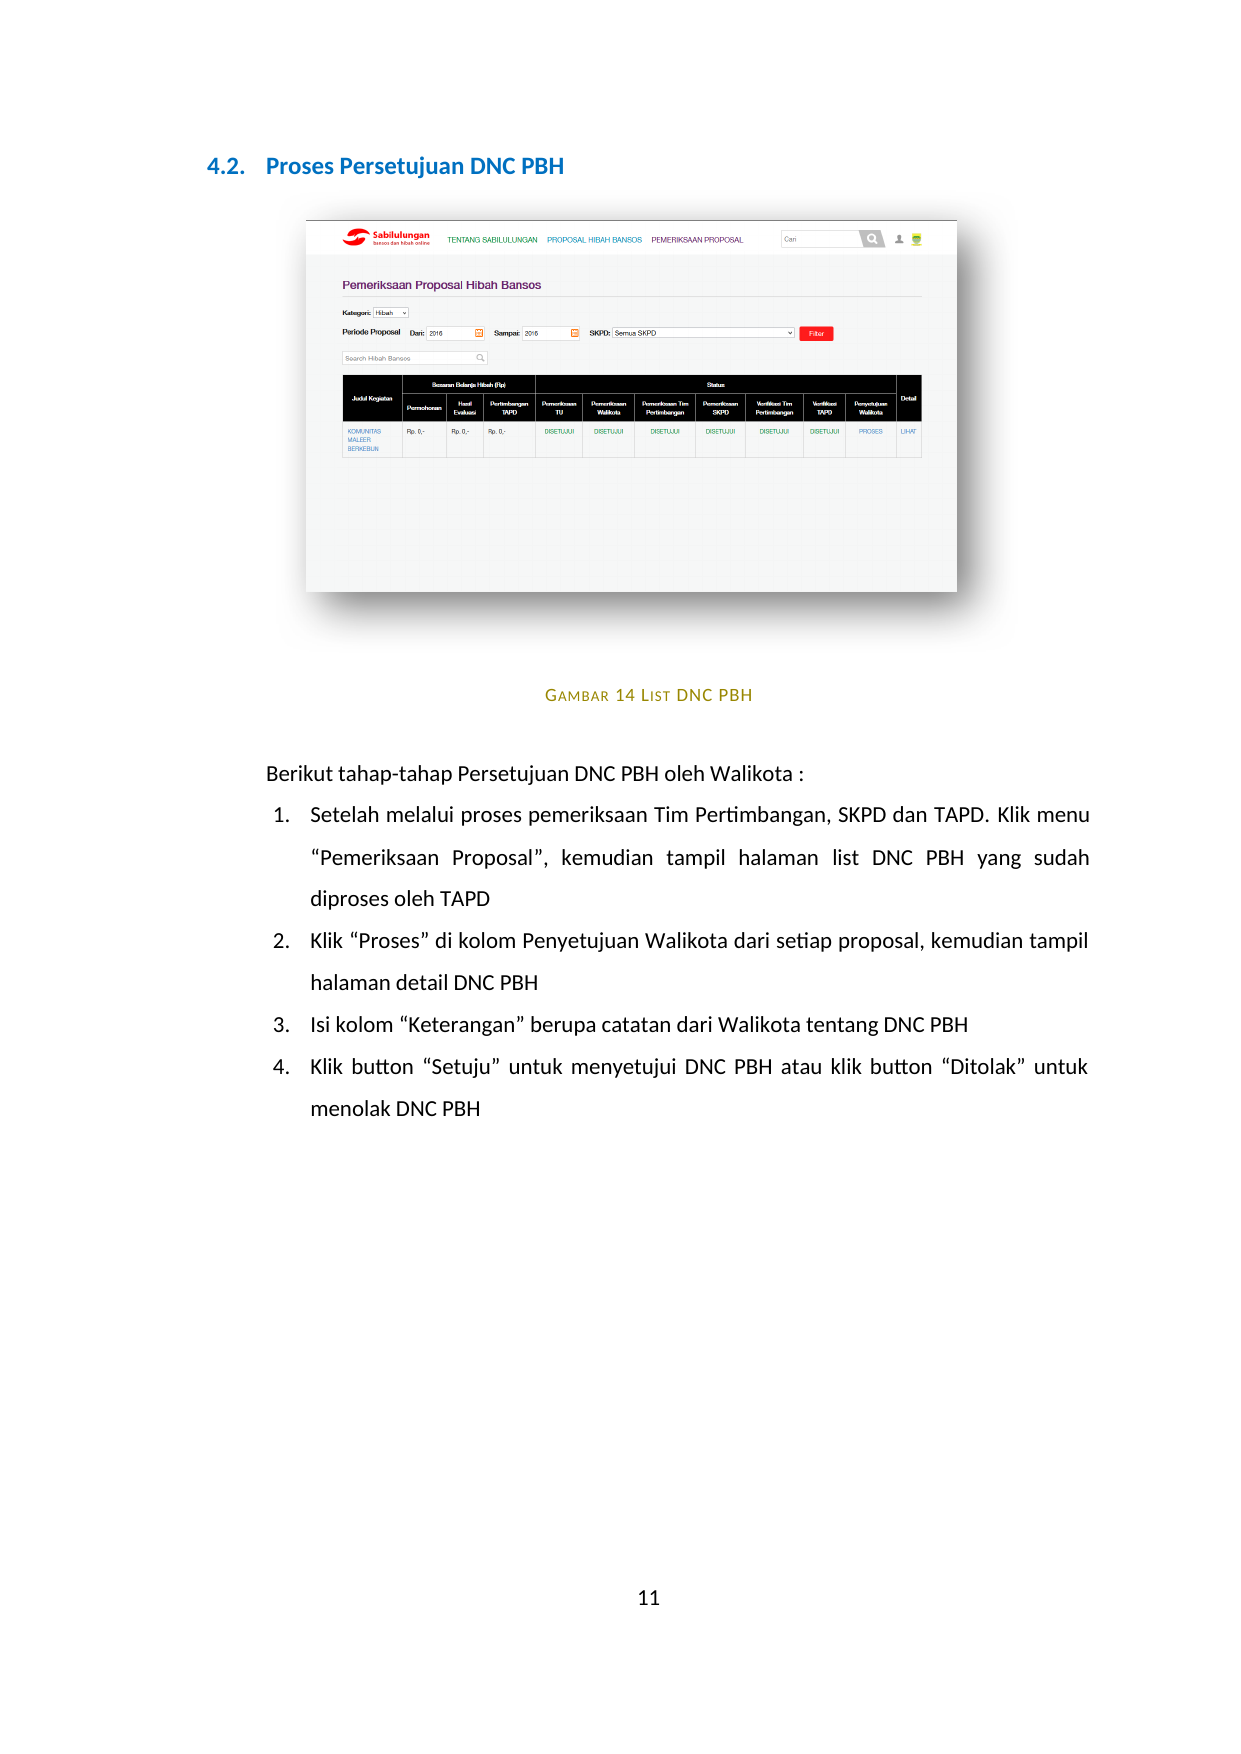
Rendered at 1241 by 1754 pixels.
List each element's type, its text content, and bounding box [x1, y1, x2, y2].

picture [306, 220, 957, 592]
text Gambar 14 List DNC PBH [207, 683, 1090, 706]
list Klik “Proses” di kolom Penyetujuan Walikota dari setiap proposal, kemudian tampil halaman detail DNC PBH [273, 927, 1090, 997]
list Isi kolom “Keterangan” berupa catatan dari Walikota tentang DNC PBH [273, 1011, 1090, 1038]
list Klik button “Setuju” untuk menyetujui DNC PBH atau klik button “Ditolak” untuk menolak DNC PBH [273, 1052, 1090, 1122]
list Berikut tahap-tahap Persetujuan DNC PBH oleh Walikota : [266, 759, 1090, 787]
list Proses Persetujuan DNC PBH [207, 150, 1090, 181]
list Setelah melalui proses pemeriksaan Tim Pertimbangan, SKPD dan TAPD. Klik menu “Pemeriksaan Proposal”, kemudian tampil halaman list DNC PBH yang sudah diproses oleh TAPD [273, 801, 1090, 913]
